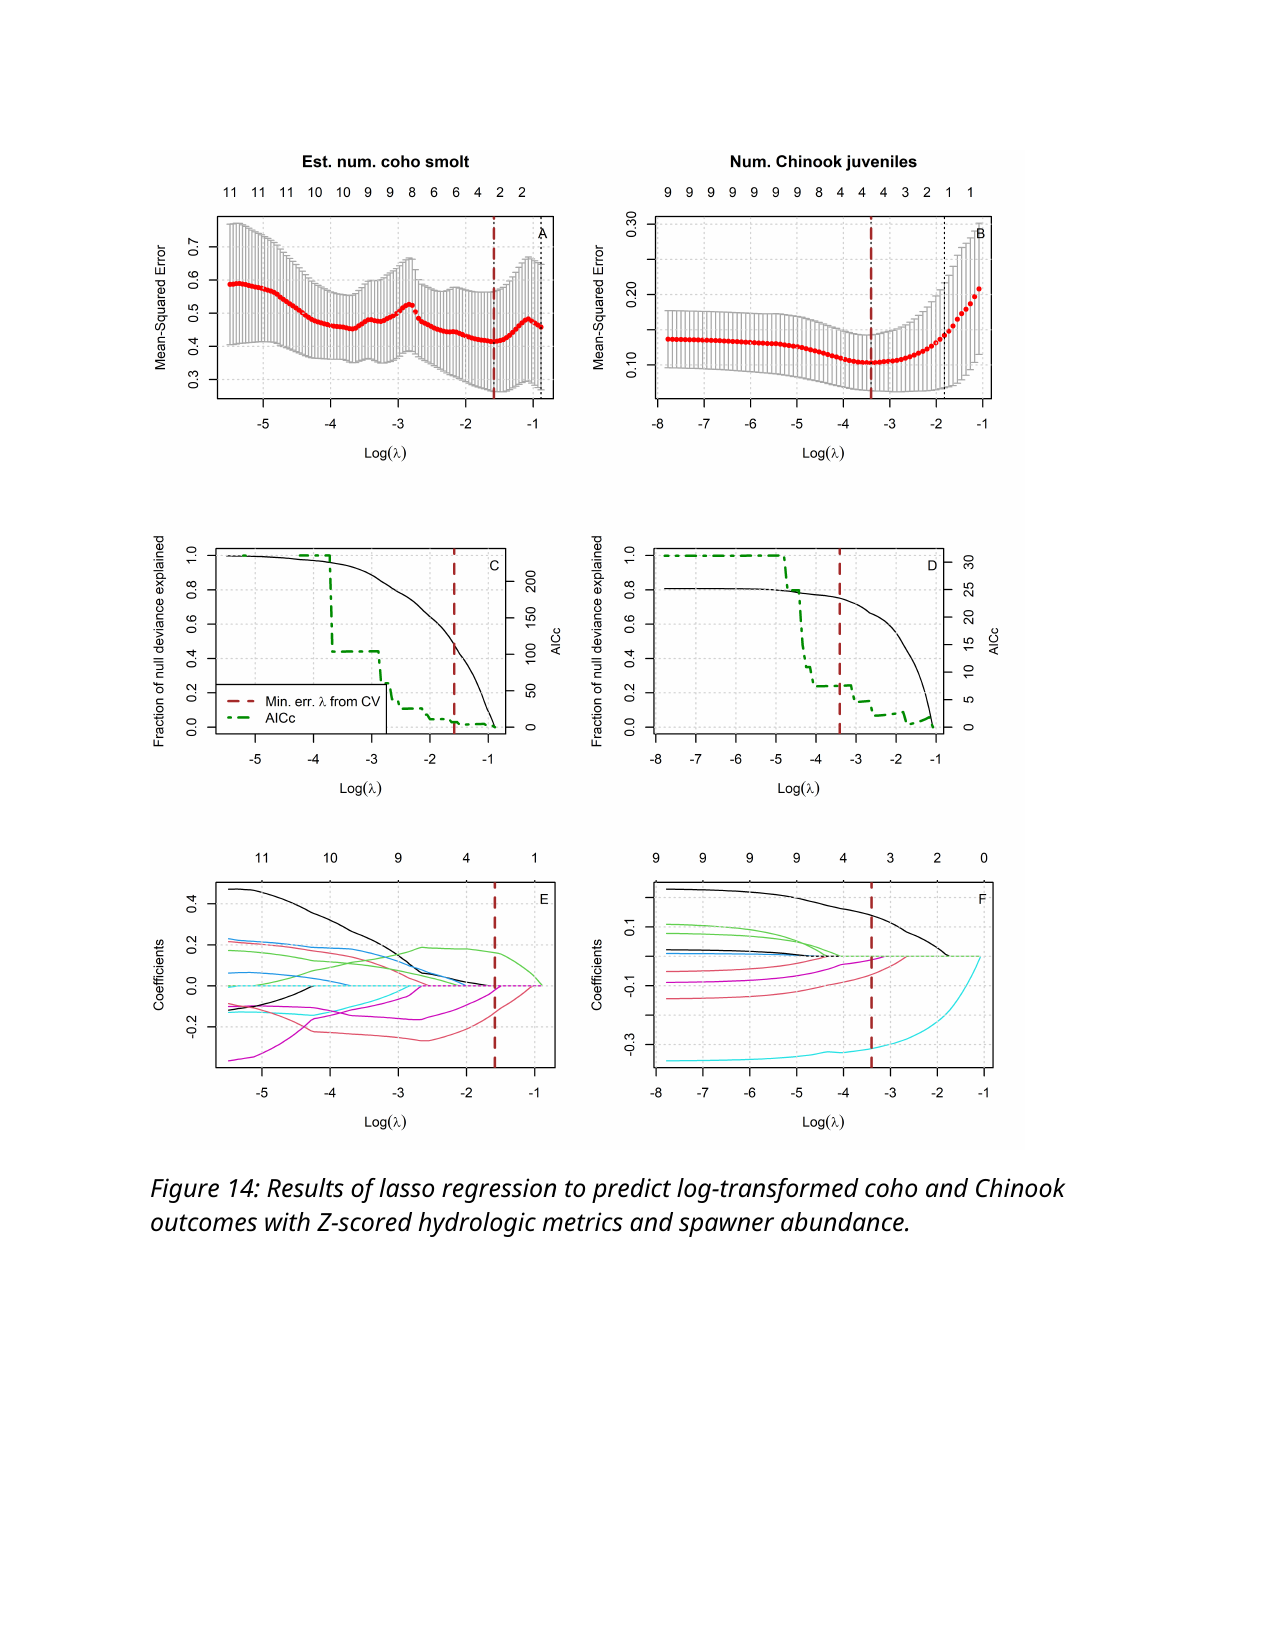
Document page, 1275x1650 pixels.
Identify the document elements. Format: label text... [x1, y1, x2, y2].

picture [150, 150, 1025, 1150]
text Figure 14: Results of lasso regression to predict log-transformed coho and Chinook outcomes with Z-scored hydrologic metrics and spawner abundance. [150, 1171, 1125, 1239]
